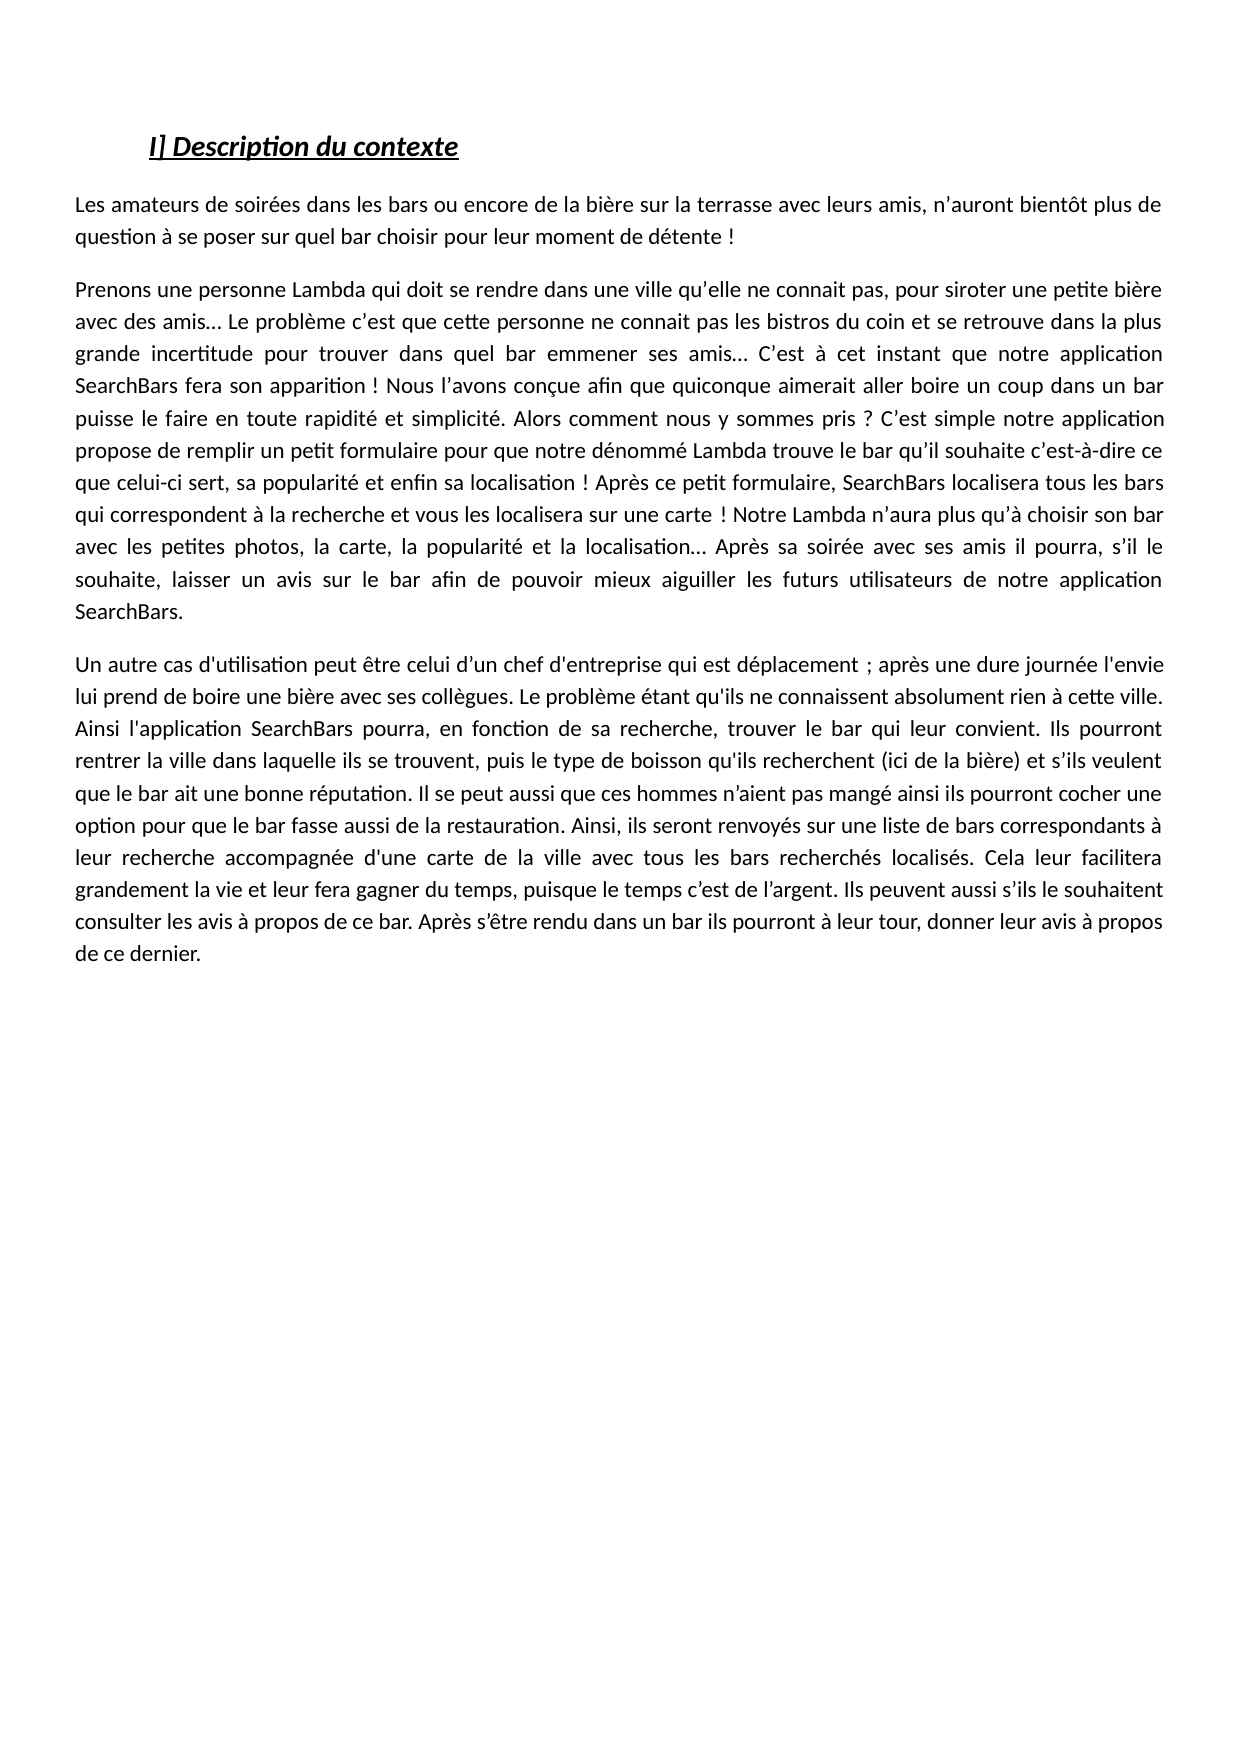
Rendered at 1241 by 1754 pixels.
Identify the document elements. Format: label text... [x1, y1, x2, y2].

text Les amateurs de soirées dans les bars ou encore de la bière sur la terrasse avec leurs amis, n’auront bientôt plus de question à se poser sur quel bar choisir pour leur moment de détente ! [75, 190, 1165, 250]
text Prenons une personne Lambda qui doit se rendre dans une ville qu’elle ne connait pas, pour siroter une petite bière avec des amis… Le problème c’est que cette personne ne connait pas les bistros du coin et se retrouve dans la plus grande incertitude pour trouver dans quel bar emmener ses amis… C’est à cet instant que notre application SearchBars fera son apparition ! Nous l’avons conçue afin que quiconque aimerait aller boire un coup dans un bar puisse le faire en toute rapidité et simplicité. Alors comment nous y sommes pris ? C’est simple notre application propose de remplir un petit formulaire pour que notre dénommé Lambda trouve le bar qu’il souhaite c’est-à-dire ce que celui-ci sert, sa popularité et enfin sa localisation ! Après ce petit formulaire, SearchBars localisera tous les bars qui correspondent à la recherche et vous les localisera sur une carte ! Notre Lambda n’aura plus qu’à choisir son bar avec les petites photos, la carte, la popularité et la localisation… Après sa soirée avec ses amis il pourra, s’il le souhaite, laisser un avis sur le bar afin de pouvoir mieux aiguiller les futurs utilisateurs de notre application SearchBars. [75, 275, 1165, 625]
text Un autre cas d'utilisation peut être celui d’un chef d'entreprise qui est déplacement ; après une dure journée l'envie lui prend de boire une bière avec ses collègues. Le problème étant qu'ils ne connaissent absolument rien à cette ville. Ainsi l'application SearchBars pourra, en fonction de sa recherche, trouver le bar qui leur convient. Ils pourront rentrer la ville dans laquelle ils se trouvent, puis le type de boisson qu'ils recherchent (ici de la bière) et s’ils veulent que le bar ait une bonne réputation. Il se peut aussi que ces hommes n’aient pas mangé ainsi ils pourront cocher une option pour que le bar fasse aussi de la restauration. Ainsi, ils seront renvoyés sur une liste de bars correspondants à leur recherche accompagnée d'une carte de la ville avec tous les bars recherchés localisés. Cela leur facilitera grandement la vie et leur fera gagner du temps, puisque le temps c’est de l’argent. Ils peuvent aussi s’ils le souhaitent consulter les avis à propos de ce bar. Après s’être rendu dans un bar ils pourront à leur tour, donner leur avis à propos de ce dernier. [75, 650, 1165, 968]
text I] Description du contexte [75, 128, 1165, 164]
